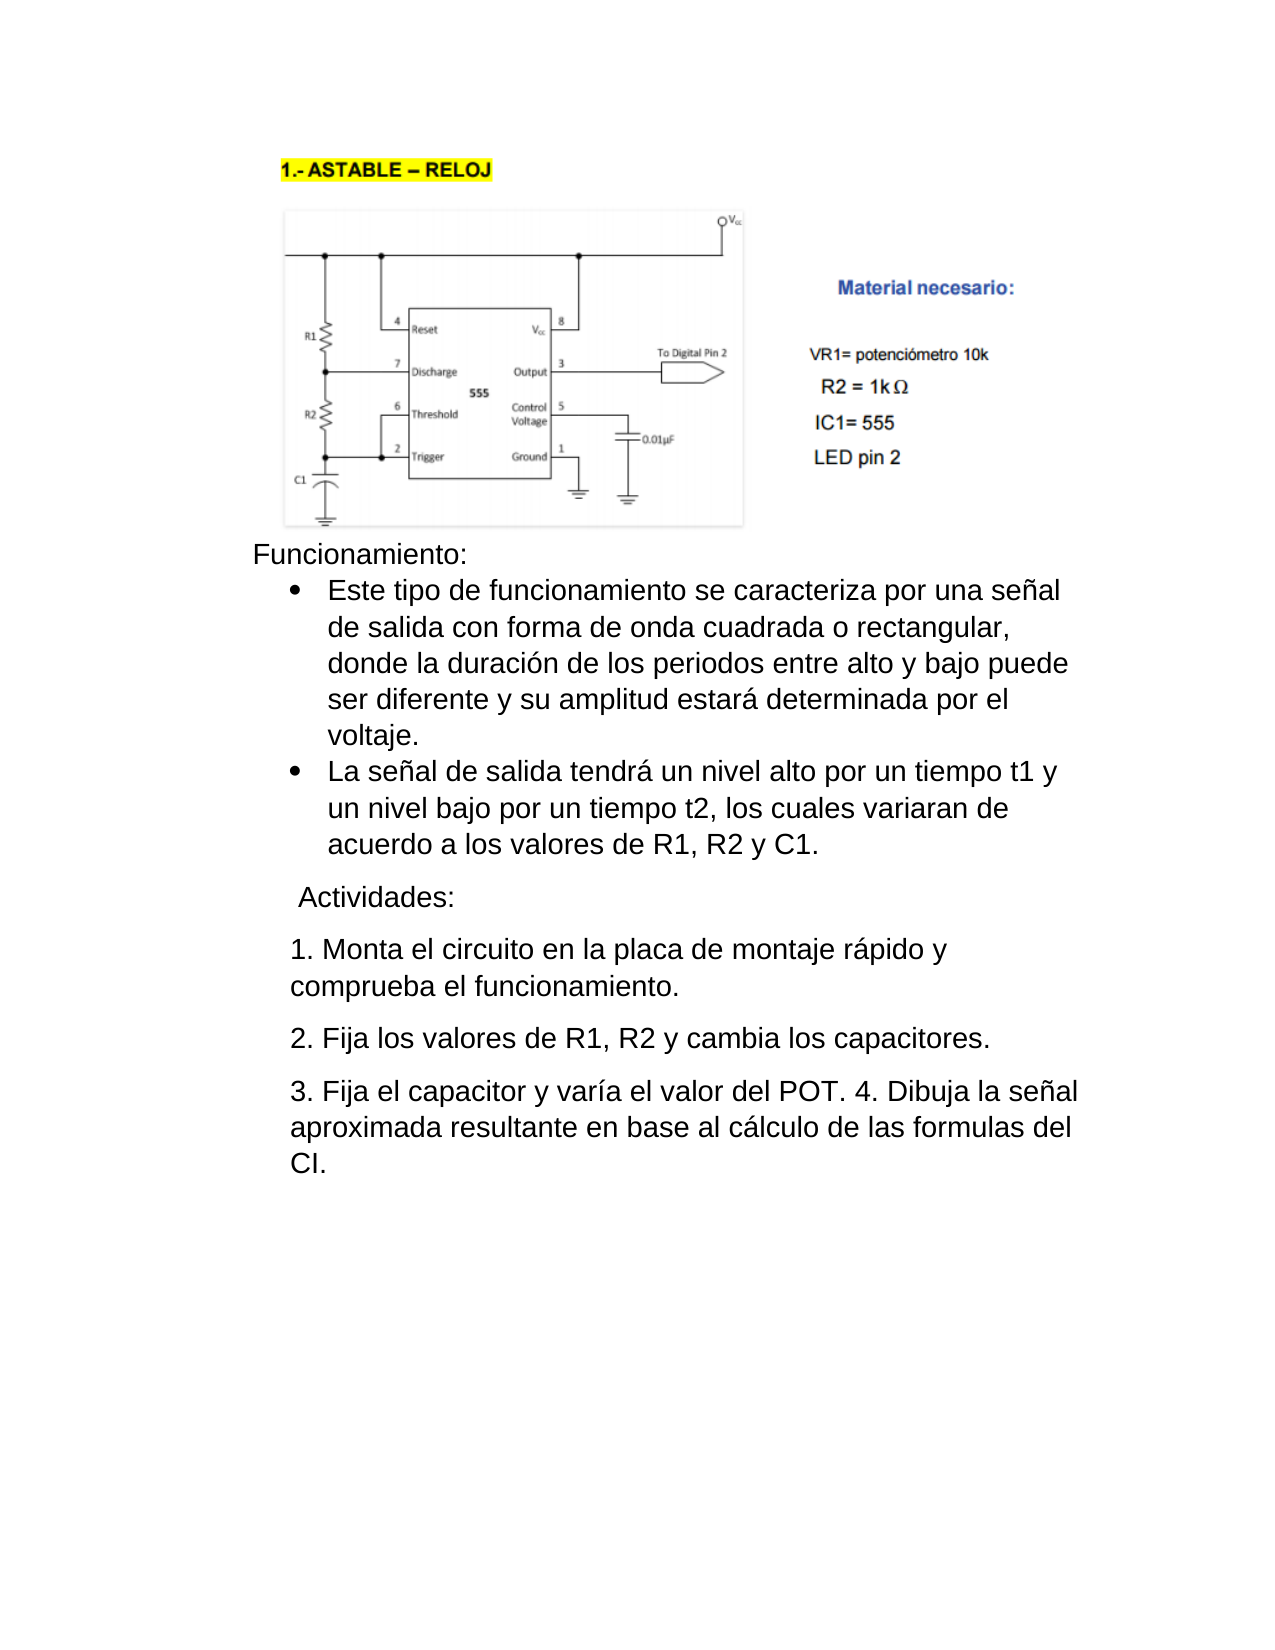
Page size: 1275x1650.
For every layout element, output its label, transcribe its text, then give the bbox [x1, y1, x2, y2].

list Este tipo de funcionamiento se caracteriza por una señal de salida con forma de onda cuadrada o rectangular, donde la duración de los periodos entre alto y bajo puede ser diferente y su amplitud estará determinada por el voltaje. [290, 573, 1098, 752]
text Actividades: [290, 879, 1098, 913]
list Funcionamiento: [252, 537, 1098, 571]
picture [252, 147, 1071, 535]
list La señal de salida tendrá un nivel alto por un tiempo t1 y un nivel bajo por un tiempo t2, los cuales variaran de acuerdo a los valores de R1, R2 y C1. [290, 754, 1098, 860]
text 2. Fija los valores de R1, R2 y cambia los capacitores. [290, 1021, 1098, 1055]
text 3. Fija el capacitor y varía el valor del POT. 4. Dibuja la señal aproximada resultante en base al cálculo de las formulas del CI. [290, 1074, 1098, 1180]
text 1. Monta el circuito en la placa de montaje rápido y comprueba el funcionamiento. [290, 932, 1098, 1002]
